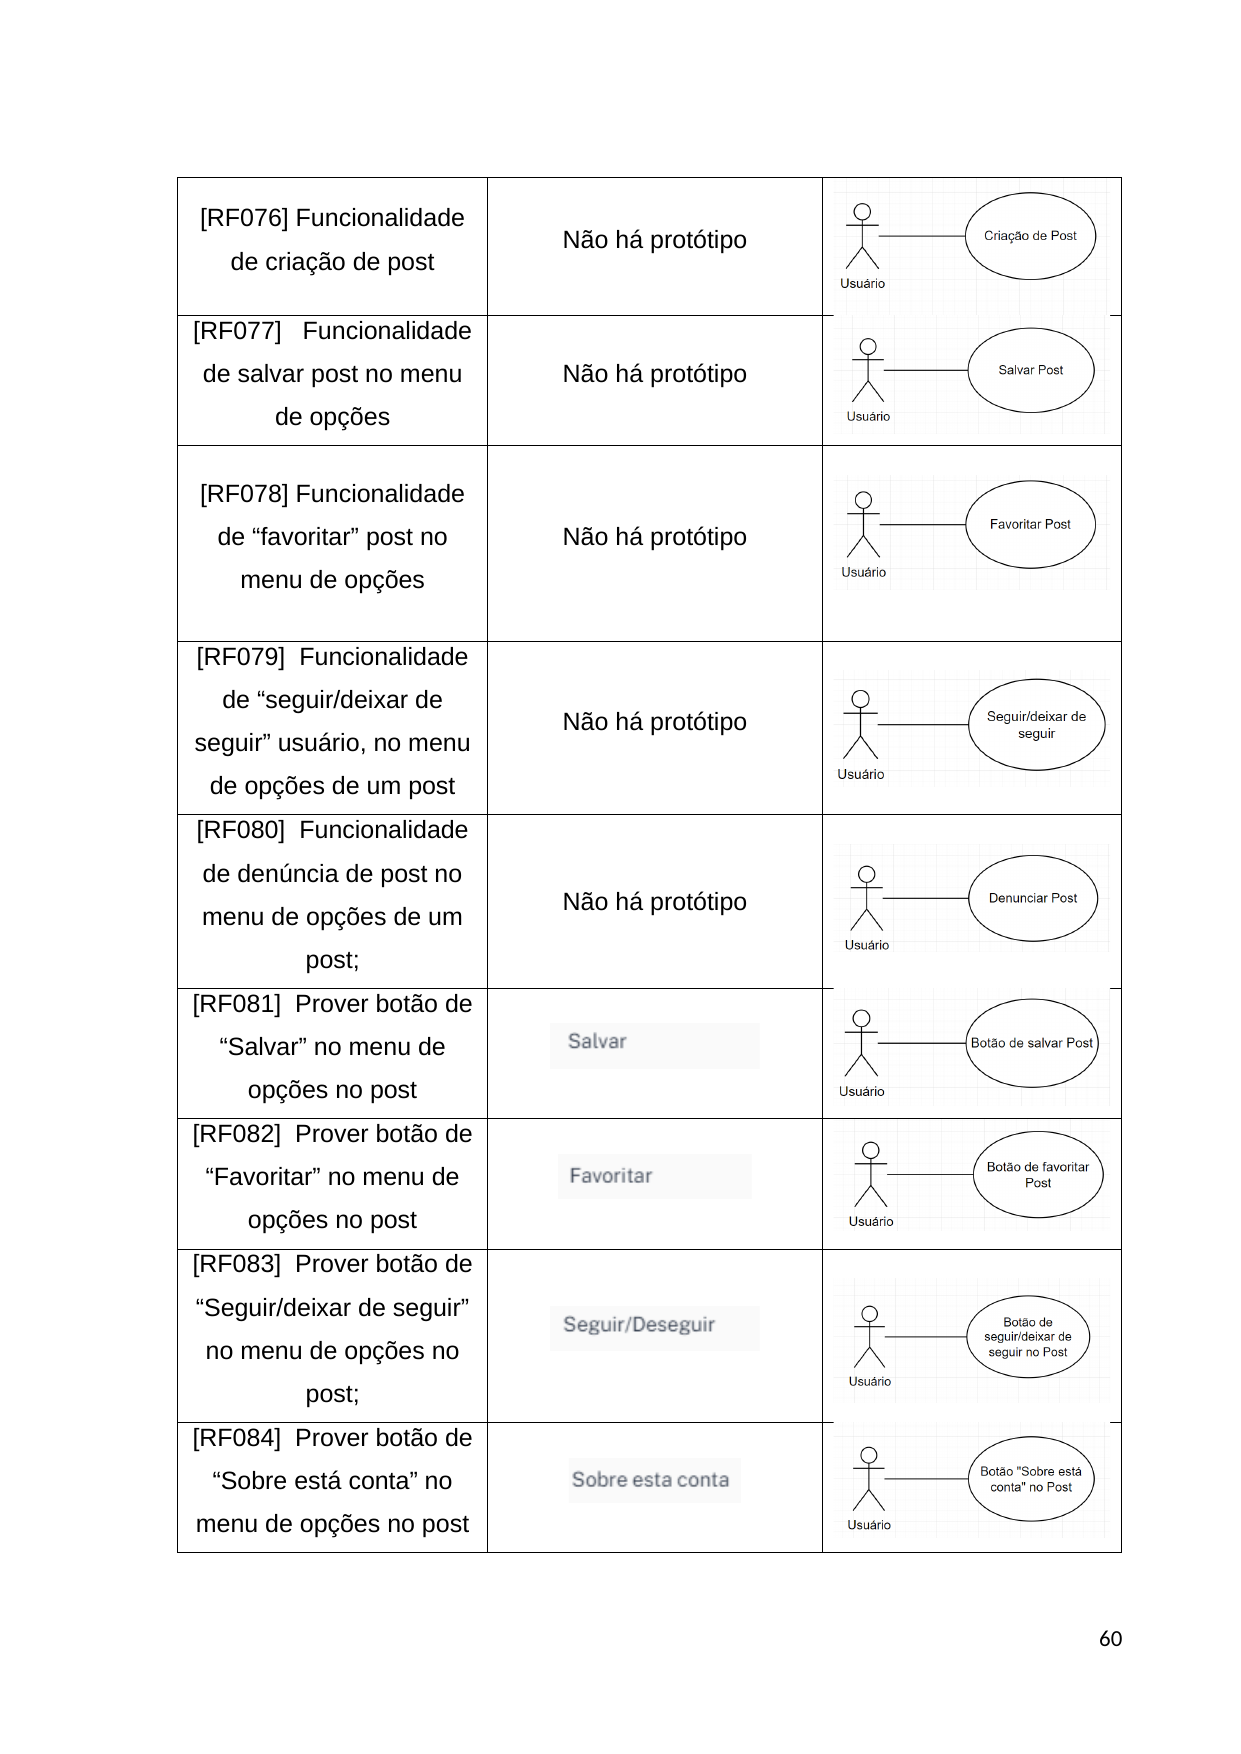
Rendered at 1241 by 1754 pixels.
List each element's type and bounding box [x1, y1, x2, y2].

picture [568, 1458, 741, 1503]
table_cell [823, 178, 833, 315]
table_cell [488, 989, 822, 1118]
picture [833, 1422, 1111, 1538]
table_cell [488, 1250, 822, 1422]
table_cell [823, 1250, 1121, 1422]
picture [833, 475, 1111, 590]
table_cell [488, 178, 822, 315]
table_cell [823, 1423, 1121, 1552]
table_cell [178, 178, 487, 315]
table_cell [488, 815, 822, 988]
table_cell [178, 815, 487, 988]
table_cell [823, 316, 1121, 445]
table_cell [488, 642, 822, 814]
picture [833, 844, 1111, 952]
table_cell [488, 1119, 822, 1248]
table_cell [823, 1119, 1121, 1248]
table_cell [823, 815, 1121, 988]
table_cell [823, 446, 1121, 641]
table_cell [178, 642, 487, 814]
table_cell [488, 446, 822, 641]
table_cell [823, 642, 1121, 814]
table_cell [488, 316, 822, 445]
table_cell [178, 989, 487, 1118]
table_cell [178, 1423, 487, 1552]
picture [558, 1154, 752, 1199]
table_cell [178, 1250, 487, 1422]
picture [550, 1306, 760, 1351]
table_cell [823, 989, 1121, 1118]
picture [833, 1119, 1111, 1231]
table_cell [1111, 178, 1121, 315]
picture [833, 670, 1111, 787]
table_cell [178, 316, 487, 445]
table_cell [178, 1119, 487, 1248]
picture [833, 178, 1111, 434]
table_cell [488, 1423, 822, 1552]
picture [550, 1023, 760, 1069]
picture [833, 988, 1111, 1106]
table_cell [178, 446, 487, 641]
picture [833, 1278, 1111, 1403]
